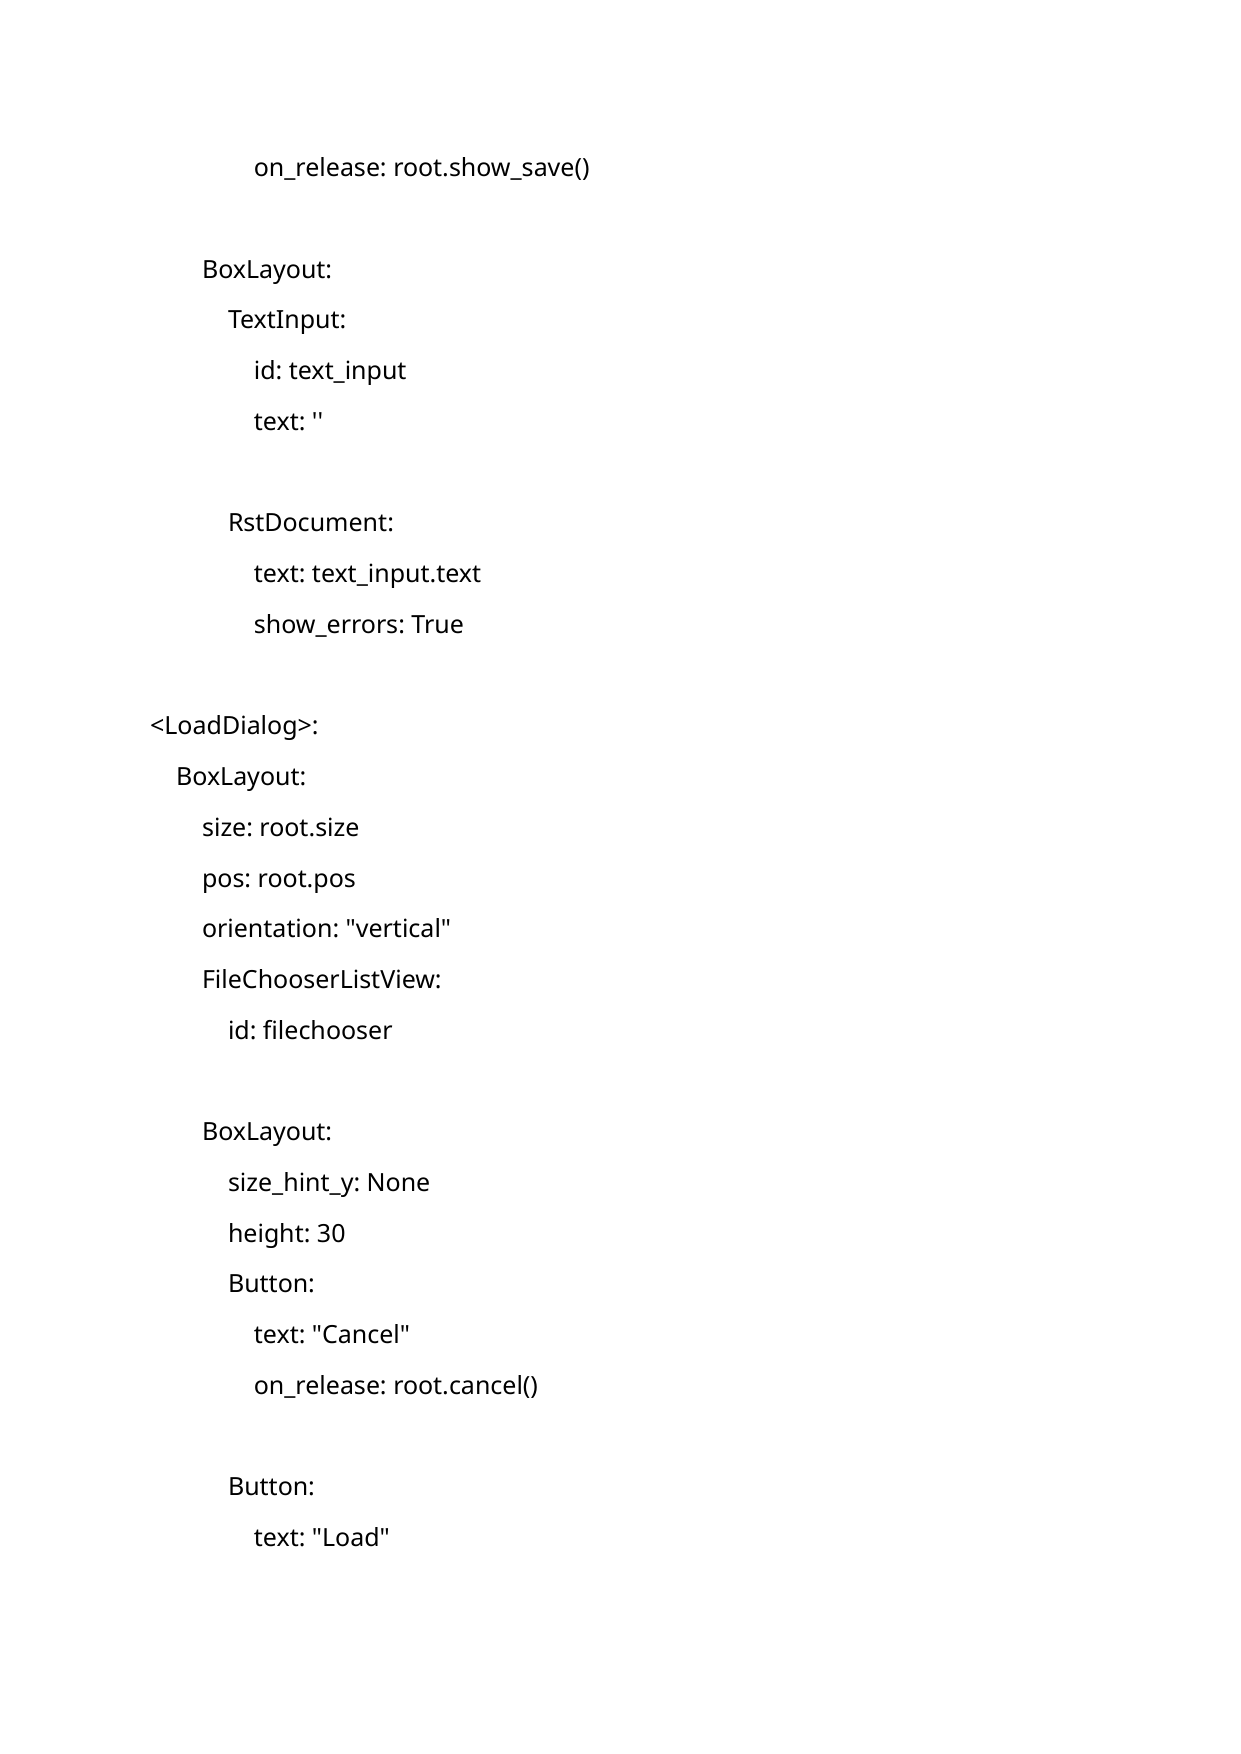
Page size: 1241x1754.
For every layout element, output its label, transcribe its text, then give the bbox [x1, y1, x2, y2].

text BoxLayout: [150, 1114, 1090, 1148]
text orientation: "vertical" [150, 911, 1090, 945]
text RstDocument: [150, 505, 1090, 539]
text Button: [150, 1266, 1090, 1300]
text text: "Cancel" [150, 1317, 1090, 1351]
text TextInput: [150, 302, 1090, 336]
text text: text_input.text [150, 556, 1090, 590]
text on_release: root.show_save() [150, 150, 1090, 184]
text id: filechooser [150, 1012, 1090, 1046]
text FileChooserListView: [150, 962, 1090, 996]
text text: "Load" [150, 1520, 1090, 1554]
text pos: root.pos [150, 860, 1090, 894]
text size_hint_y: None [150, 1164, 1090, 1199]
text on_release: root.cancel() [150, 1367, 1090, 1402]
text BoxLayout: [150, 251, 1090, 286]
text text: '' [150, 404, 1090, 438]
text size: root.size [150, 809, 1090, 843]
text BoxLayout: [150, 759, 1090, 793]
text height: 30 [150, 1215, 1090, 1249]
text Button: [150, 1469, 1090, 1503]
text id: text_input [150, 353, 1090, 387]
text <LoadDialog>: [150, 708, 1090, 742]
text show_errors: True [150, 607, 1090, 641]
